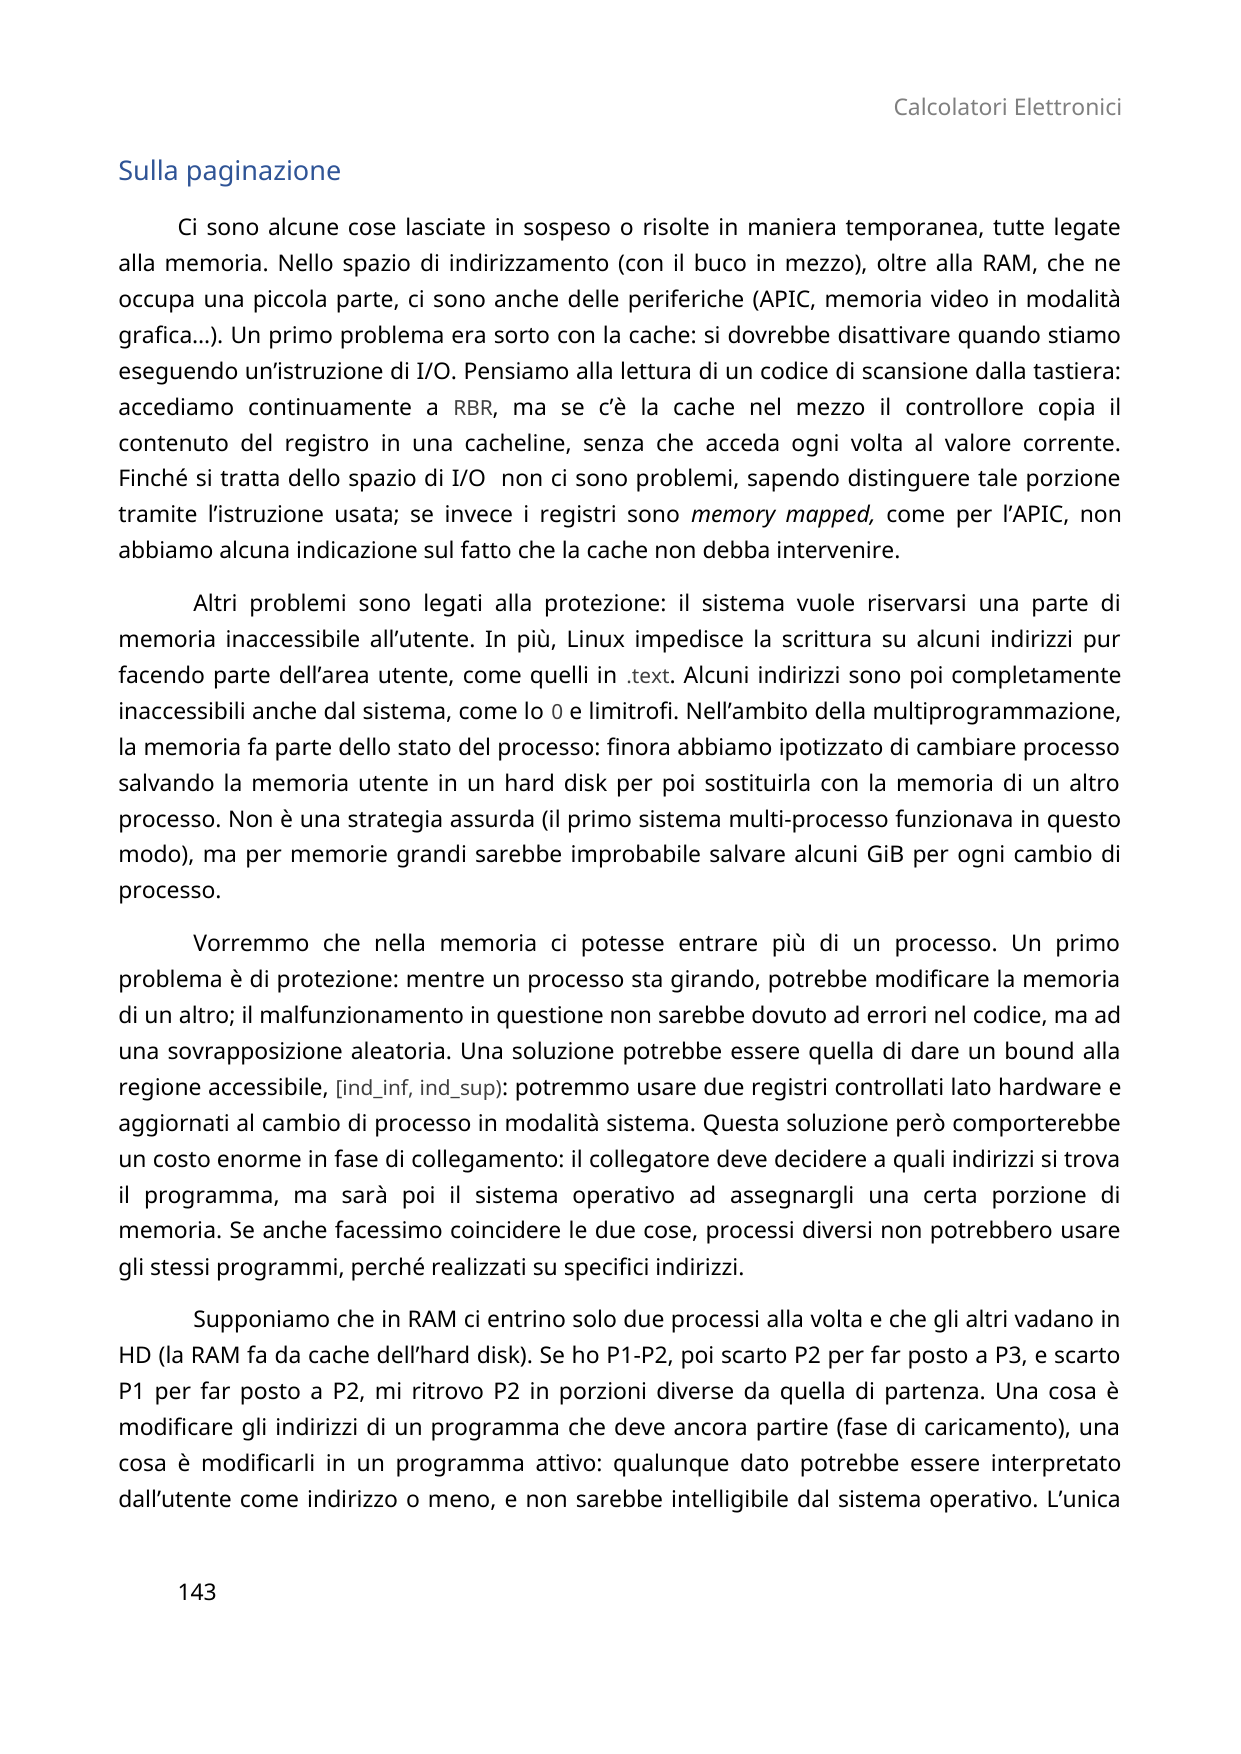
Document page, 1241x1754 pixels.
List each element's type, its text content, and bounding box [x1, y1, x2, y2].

subtitle Sulla paginazione [118, 152, 1122, 189]
text Altri problemi sono legati alla protezione: il sistema vuole riservarsi una parte di memoria inaccessibile all’utente. In più, Linux impedisce la scrittura su alcuni indirizzi pur facendo parte dell’area utente, come quelli in .text. Alcuni indirizzi sono poi completamente inaccessibili anche dal sistema, come lo 0 e limitrofi. Nell’ambito della multiprogrammazione, la memoria fa parte dello stato del processo: finora abbiamo ipotizzato di cambiare processo salvando la memoria utente in un hard disk per poi sostituirla con la memoria di un altro processo. Non è una strategia assurda (il primo sistema multi-processo funzionava in questo modo), ma per memorie grandi sarebbe improbabile salvare alcuni GiB per ogni cambio di processo. [118, 587, 1122, 906]
text Ci sono alcune cose lasciate in sospeso o risolte in maniera temporanea, tutte legate alla memoria. Nello spazio di indirizzamento (con il buco in mezzo), oltre alla RAM, che ne occupa una piccola parte, ci sono anche delle periferiche (APIC, memoria video in modalità grafica…). Un primo problema era sorto con la cache: si dovrebbe disattivare quando stiamo eseguendo un’istruzione di I/O. Pensiamo alla lettura di un codice di scansione dalla tastiera: accediamo continuamente a RBR, ma se c’è la cache nel mezzo il controllore copia il contenuto del registro in una cacheline, senza che acceda ogni volta al valore corrente. Finché si tratta dello spazio di I/O non ci sono problemi, sapendo distinguere tale porzione tramite l’istruzione usata; se invece i registri sono memory mapped, come per l’APIC, non abbiamo alcuna indicazione sul fatto che la cache non debba intervenire. [118, 211, 1122, 566]
text Vorremmo che nella memoria ci potesse entrare più di un processo. Un primo problema è di protezione: mentre un processo sta girando, potrebbe modificare la memoria di un altro; il malfunzionamento in questione non sarebbe dovuto ad errori nel codice, ma ad una sovrapposizione aleatoria. Una soluzione potrebbe essere quella di dare un bound alla regione accessibile, [ind_inf, ind_sup): potremmo usare due registri controllati lato hardware e aggiornati al cambio di processo in modalità sistema. Questa soluzione però comporterebbe un costo enorme in fase di collegamento: il collegatore deve decidere a quali indirizzi si trova il programma, ma sarà poi il sistema operativo ad assegnargli una certa porzione di memoria. Se anche facessimo coincidere le due cose, processi diversi non potrebbero usare gli stessi programmi, perché realizzati su specifici indirizzi. [118, 927, 1122, 1282]
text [118, 1303, 1122, 1514]
